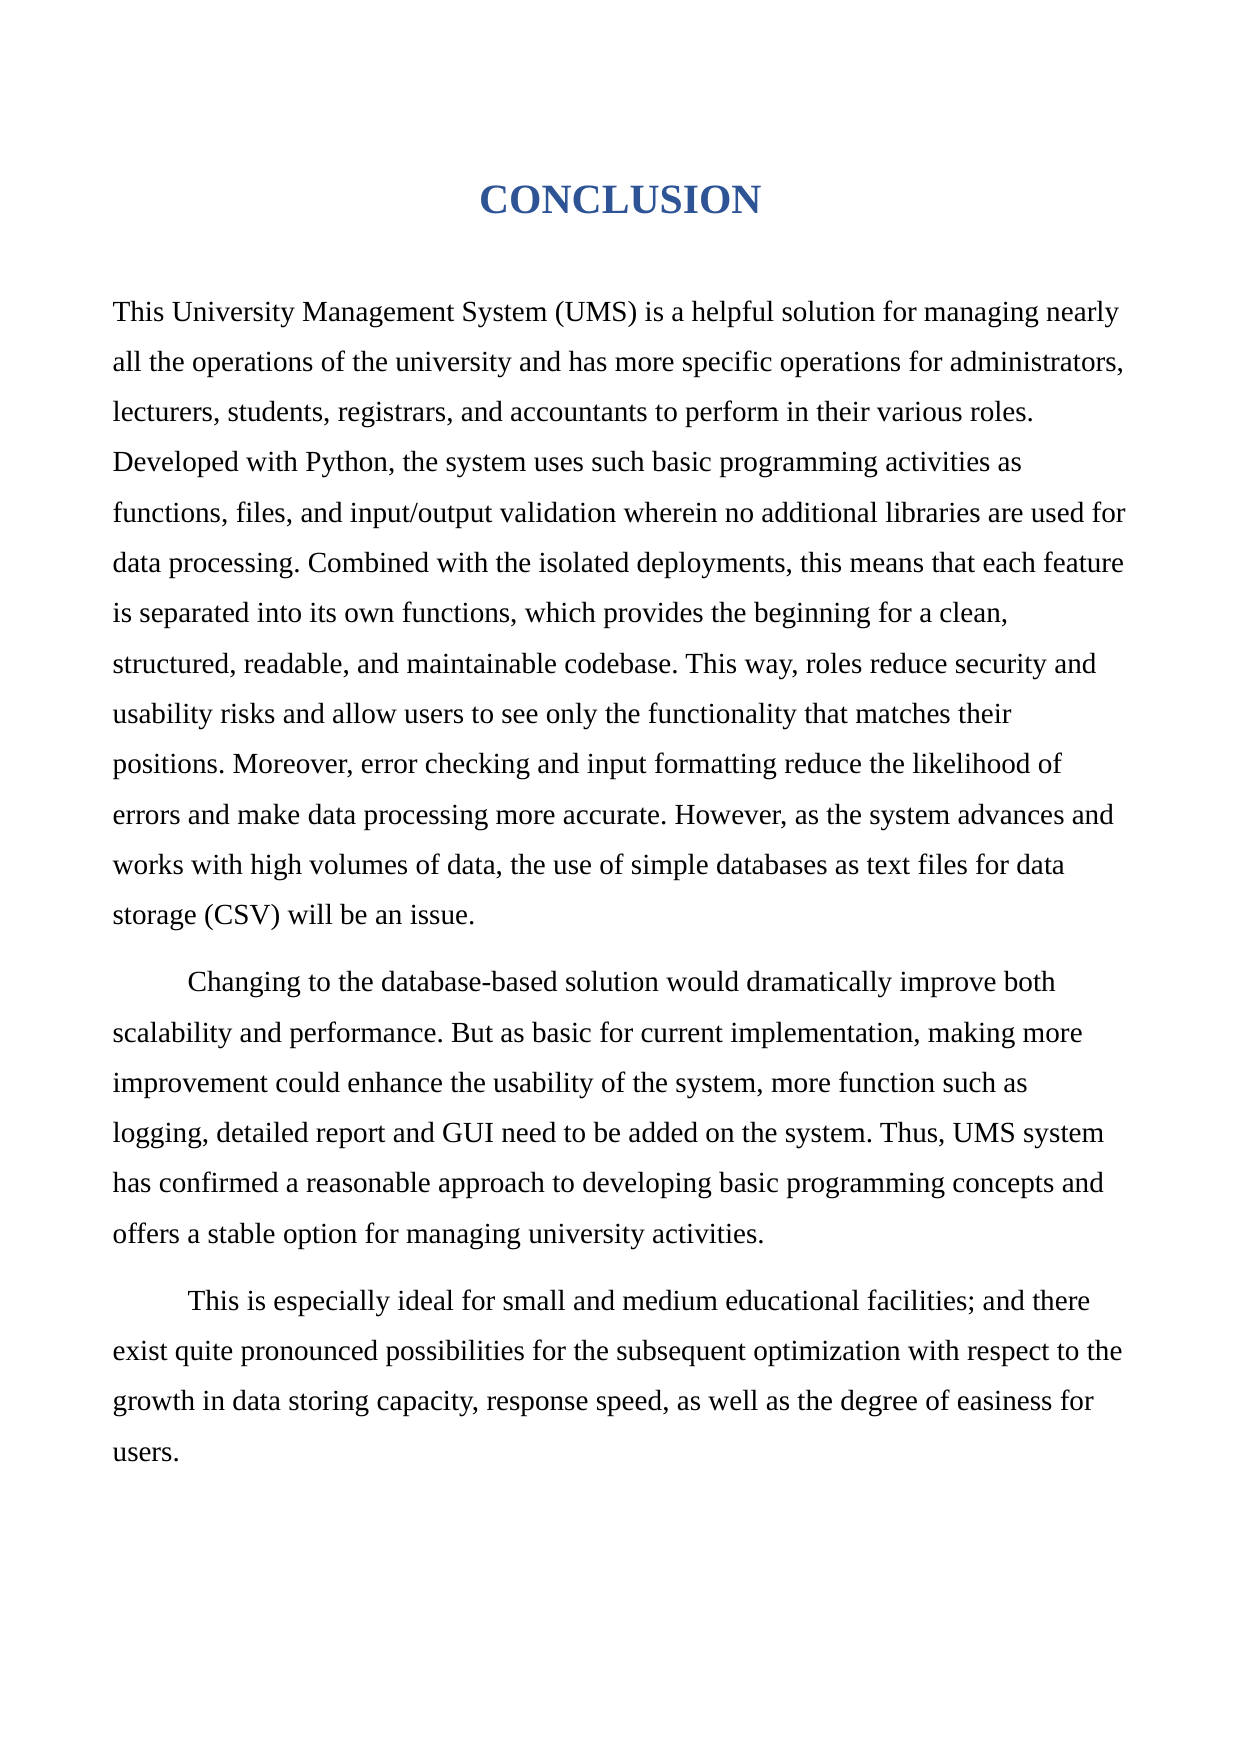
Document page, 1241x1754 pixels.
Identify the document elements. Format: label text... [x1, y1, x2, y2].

text This is especially ideal for small and medium educational facilities; and there exist quite pronounced possibilities for the subsequent optimization with respect to the growth in data storing capacity, response speed, as well as the degree of easiness for users. [112, 1283, 1128, 1467]
subtitle CONCLUSION [112, 175, 1128, 223]
text Changing to the database-based solution would dramatically improve both scalability and performance. But as basic for current implementation, making more improvement could enhance the usability of the system, more function such as logging, detailed report and GUI need to be added on the system. Thus, UMS system has confirmed a reasonable approach to developing basic programming concepts and offers a stable option for managing university activities. [112, 964, 1128, 1249]
text This University Management System (UMS) is a helpful solution for managing nearly all the operations of the university and has more specific operations for administrators, lecturers, students, registrars, and accountants to perform in their various roles. Developed with Python, the system uses such basic programming activities as functions, files, and input/output validation wherein no additional libraries are used for data processing. Combined with the isolated deployments, this means that each feature is separated into its own functions, which provides the beginning for a clean, structured, readable, and maintainable codebase. This way, roles reduce security and usability risks and allow users to see only the functionality that matches their positions. Moreover, error checking and input formatting reduce the likelihood of errors and make data processing more accurate. However, as the system advances and works with high volumes of data, the use of simple databases as text files for data storage (CSV) will be an issue. [112, 294, 1128, 931]
